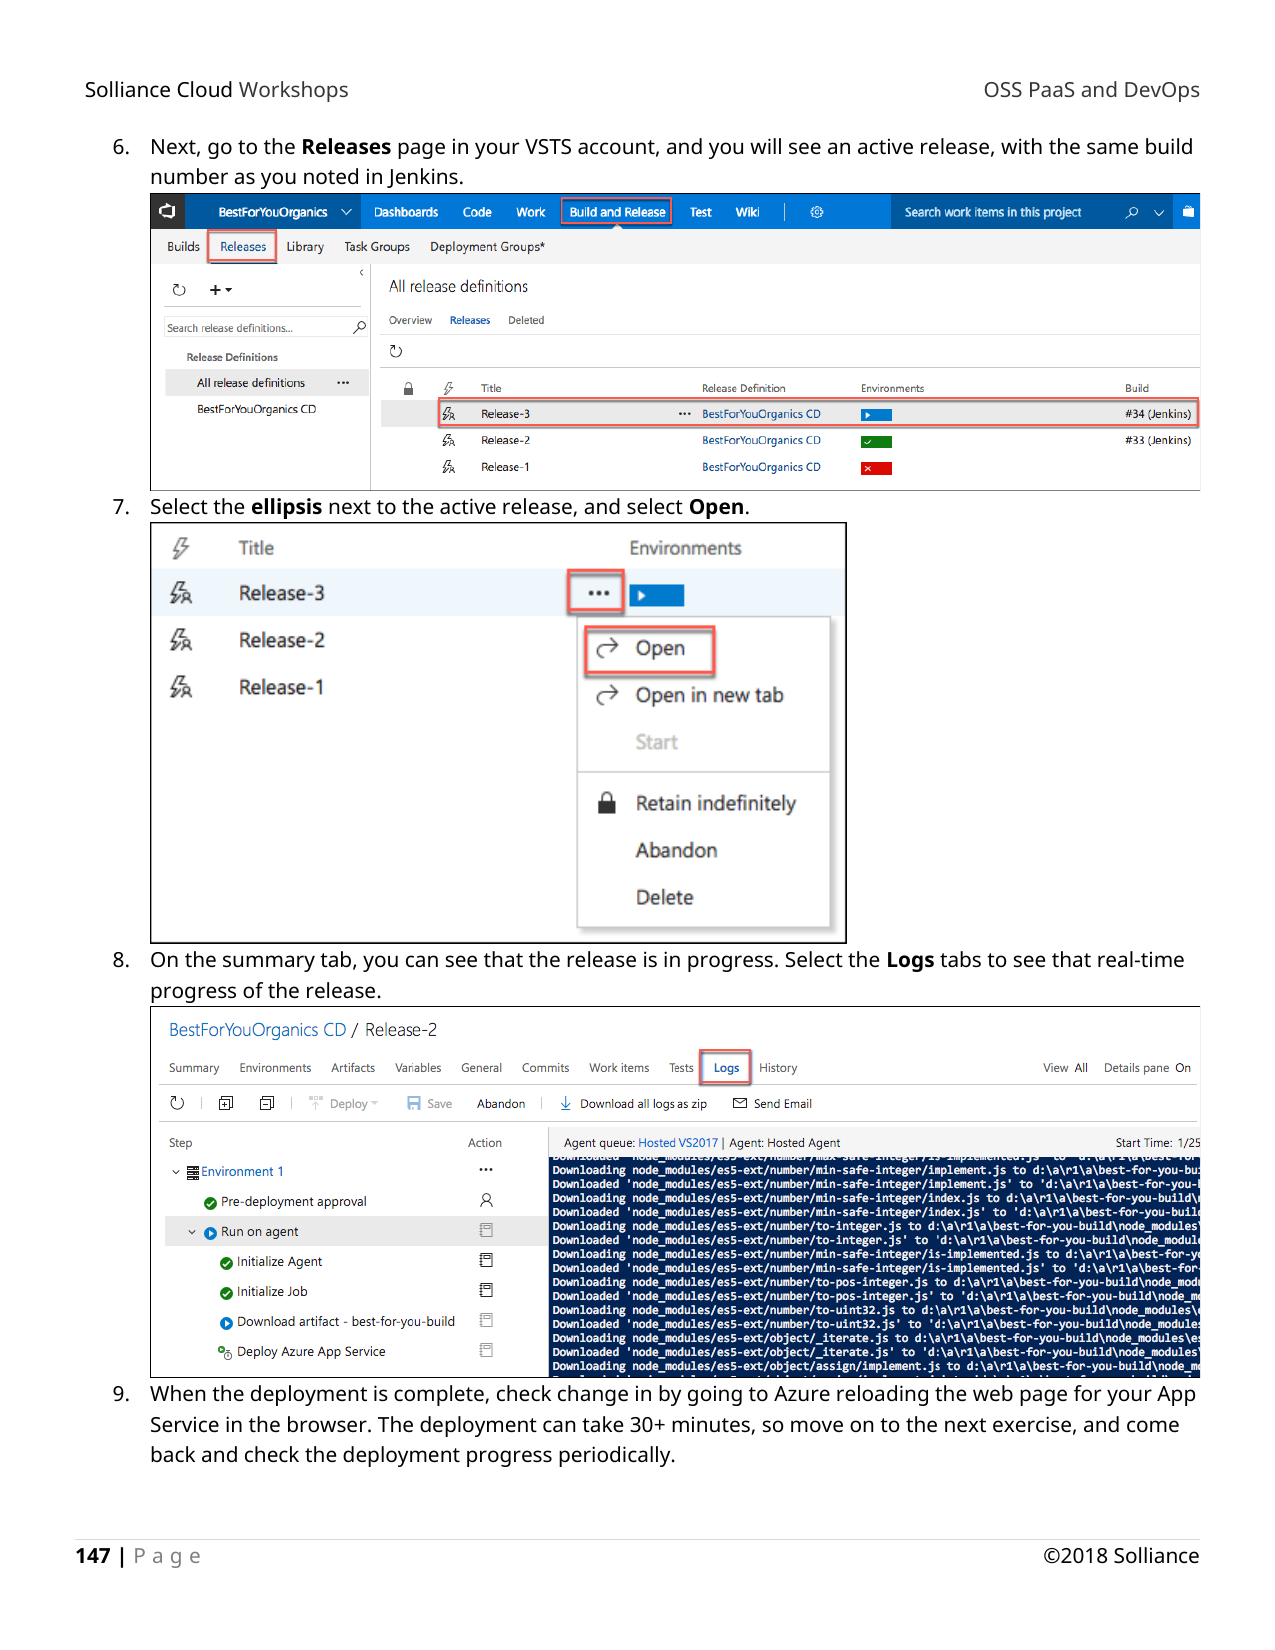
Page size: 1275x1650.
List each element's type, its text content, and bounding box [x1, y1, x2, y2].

picture [150, 193, 1200, 491]
picture [150, 1006, 1200, 1378]
list When the deployment is complete, check change in by going to Azure reloading the web page for your App Service in the browser. The deployment can take 30+ minutes, so move on to the next exercise, and come back and check the deployment progress periodically. [112, 1379, 1200, 1469]
picture [150, 522, 847, 944]
